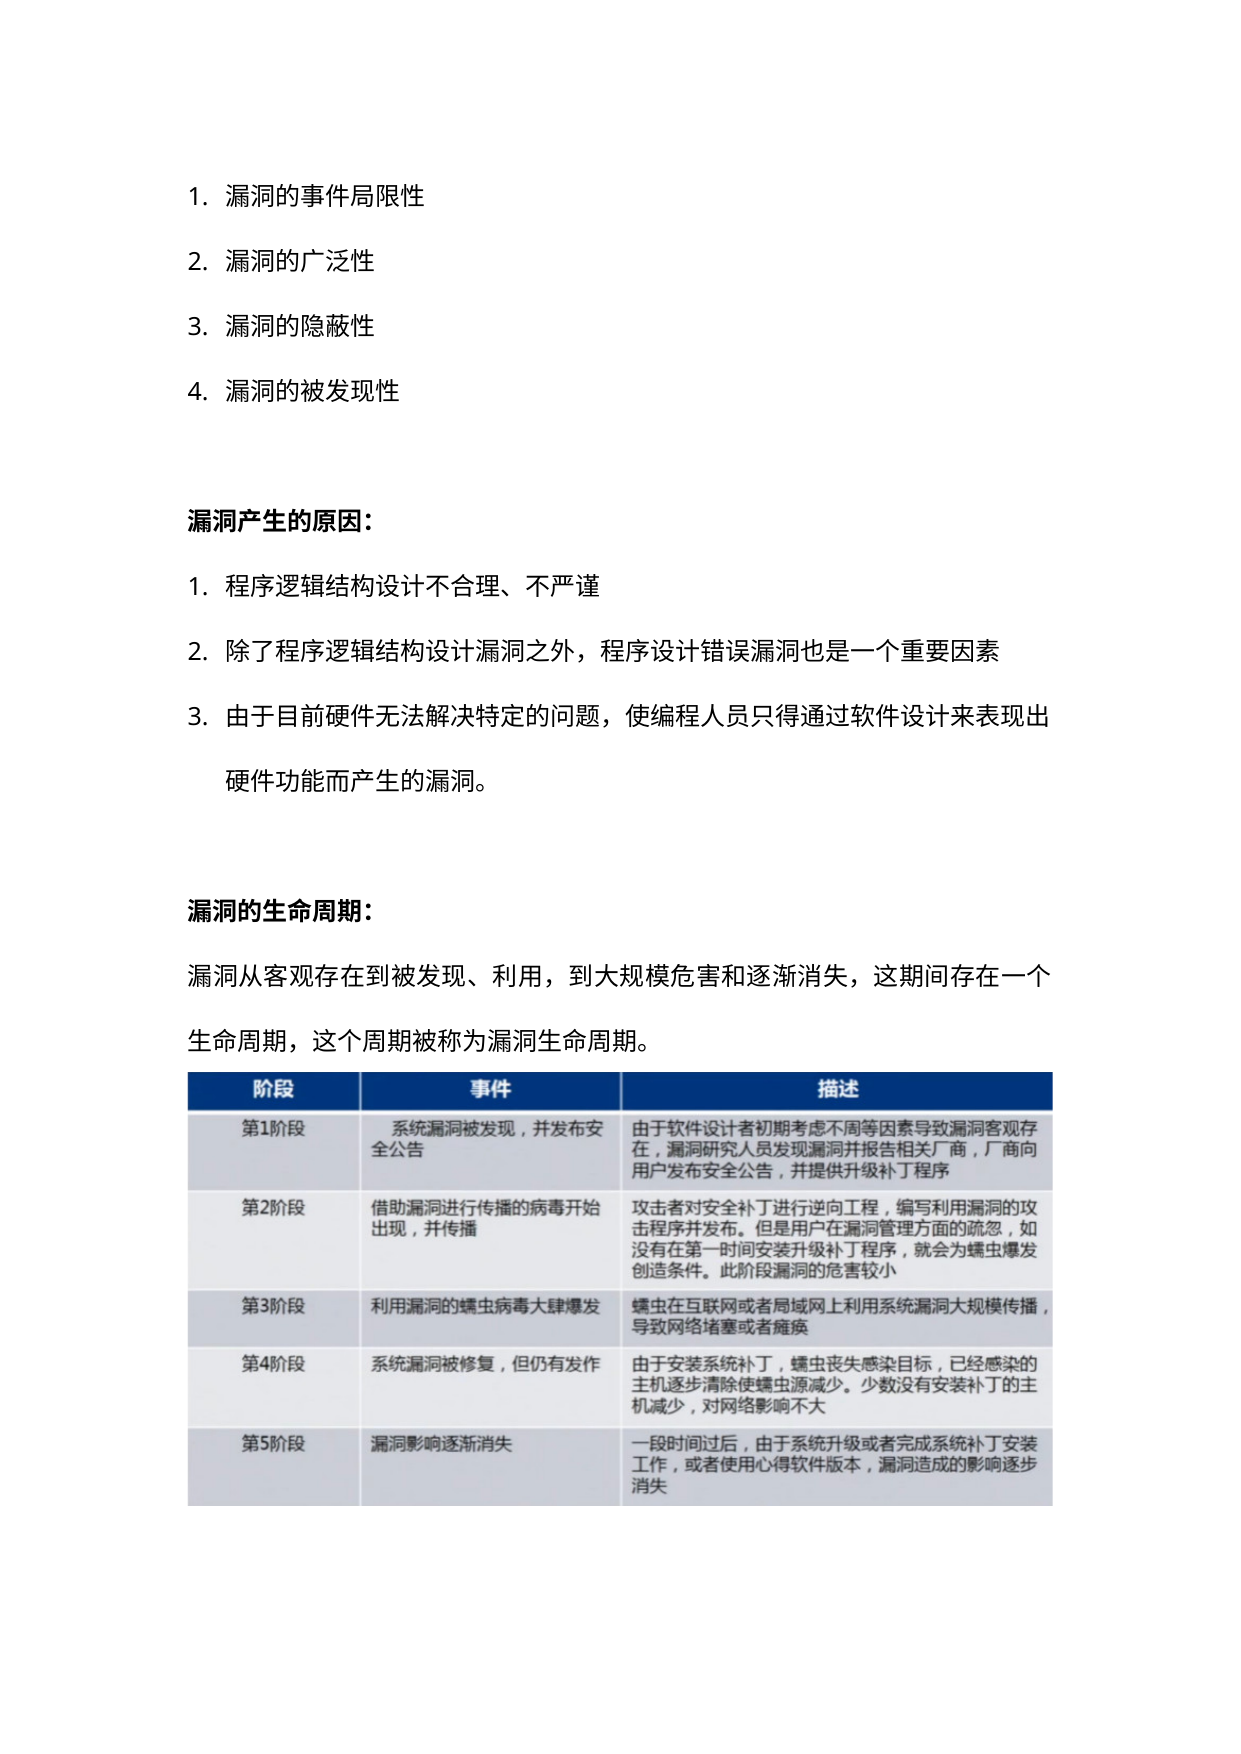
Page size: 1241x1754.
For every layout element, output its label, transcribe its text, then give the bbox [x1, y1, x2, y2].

list 由于目前硬件无法解决特定的问题，使编程人员只得通过软件设计来表现出硬件功能而产生的漏洞。 [187, 682, 1053, 812]
picture [187, 1072, 1053, 1506]
text 漏洞产生的原因： [187, 487, 1053, 552]
list 除了程序逻辑结构设计漏洞之外，程序设计错误漏洞也是一个重要因素 [187, 617, 1053, 682]
list 漏洞的被发现性 [187, 357, 1053, 422]
list 漏洞的广泛性 [187, 227, 1053, 292]
list 漏洞的事件局限性 [187, 162, 1053, 227]
text 漏洞从客观存在到被发现、利用，到大规模危害和逐渐消失，这期间存在一个生命周期，这个周期被称为漏洞生命周期。 [187, 942, 1053, 1072]
list 漏洞的隐蔽性 [187, 292, 1053, 357]
text 漏洞的生命周期： [187, 877, 1053, 942]
list 程序逻辑结构设计不合理、不严谨 [187, 552, 1053, 617]
